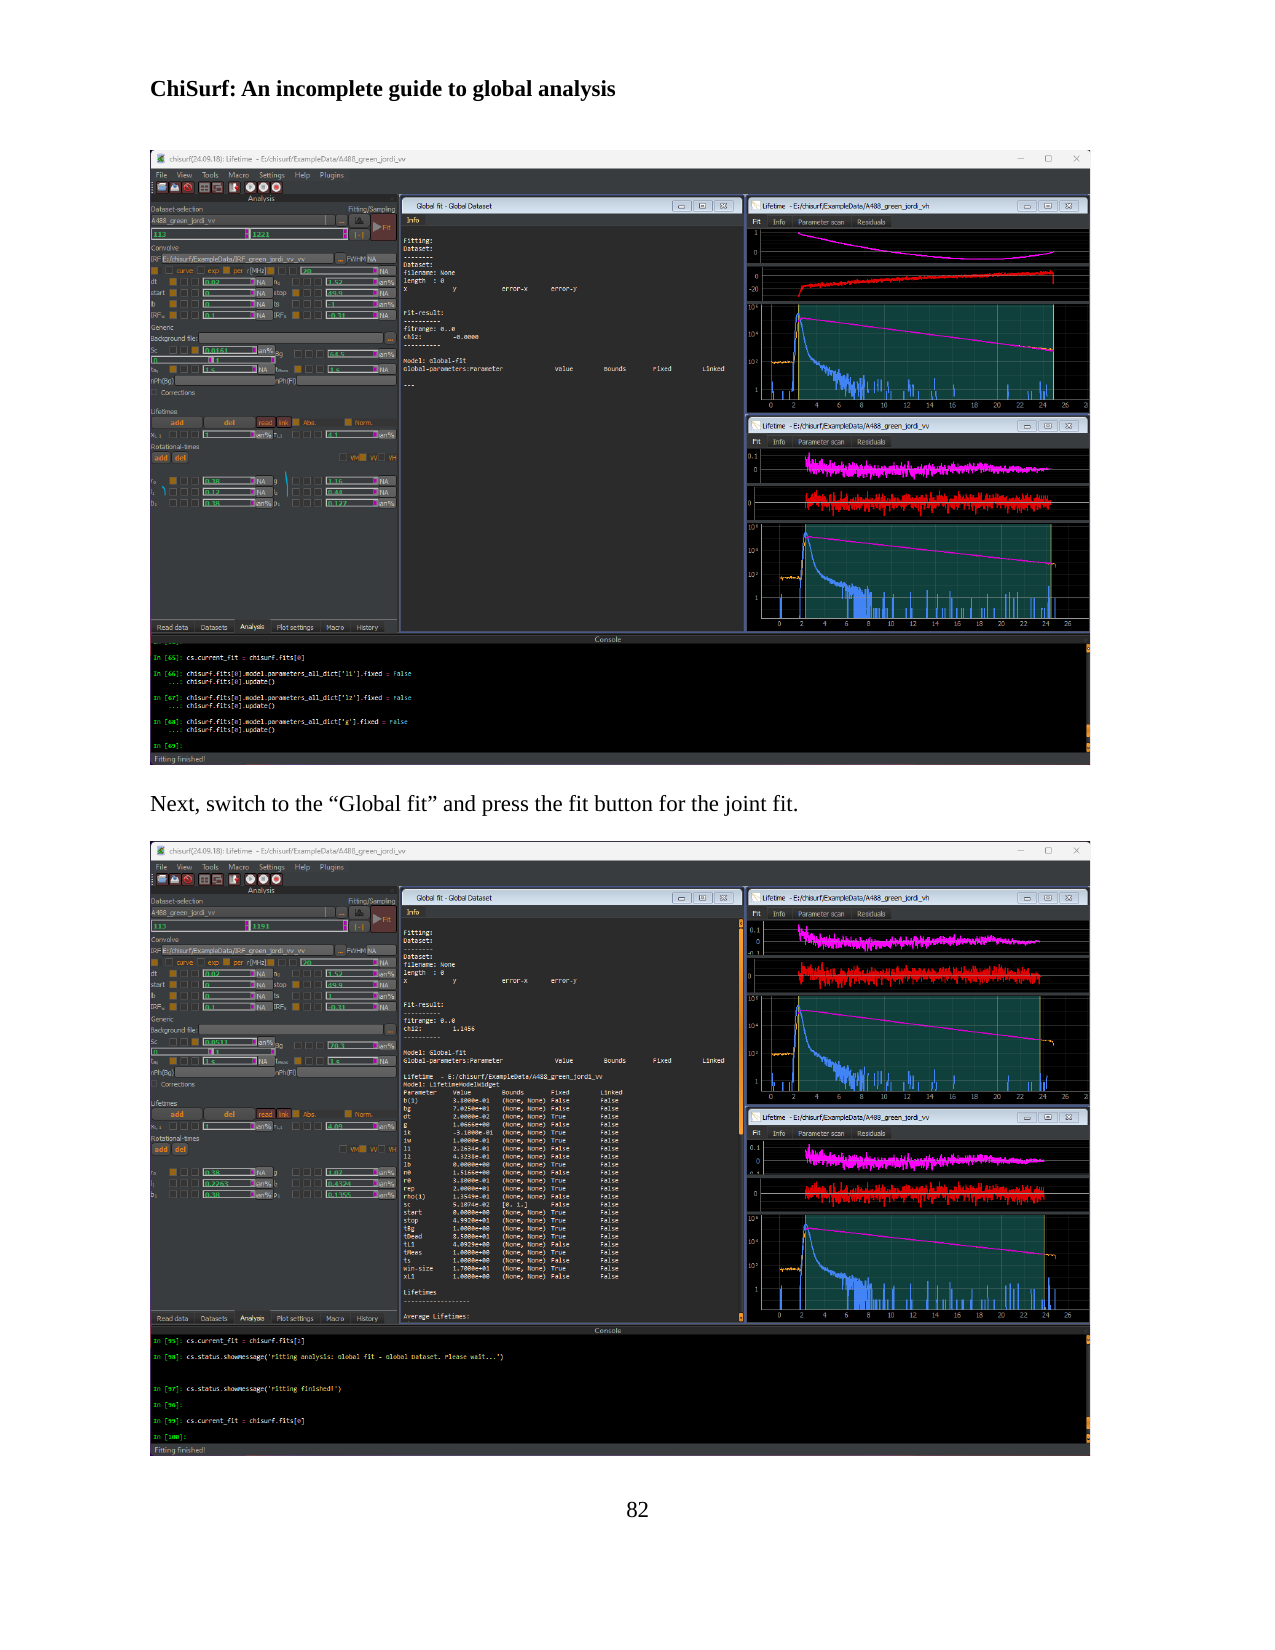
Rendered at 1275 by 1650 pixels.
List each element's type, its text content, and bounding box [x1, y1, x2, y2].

picture [150, 841, 1091, 1456]
text Next, switch to the “Global fit” and press the fit button for the joint fit. [150, 790, 1125, 816]
picture [150, 150, 1091, 765]
